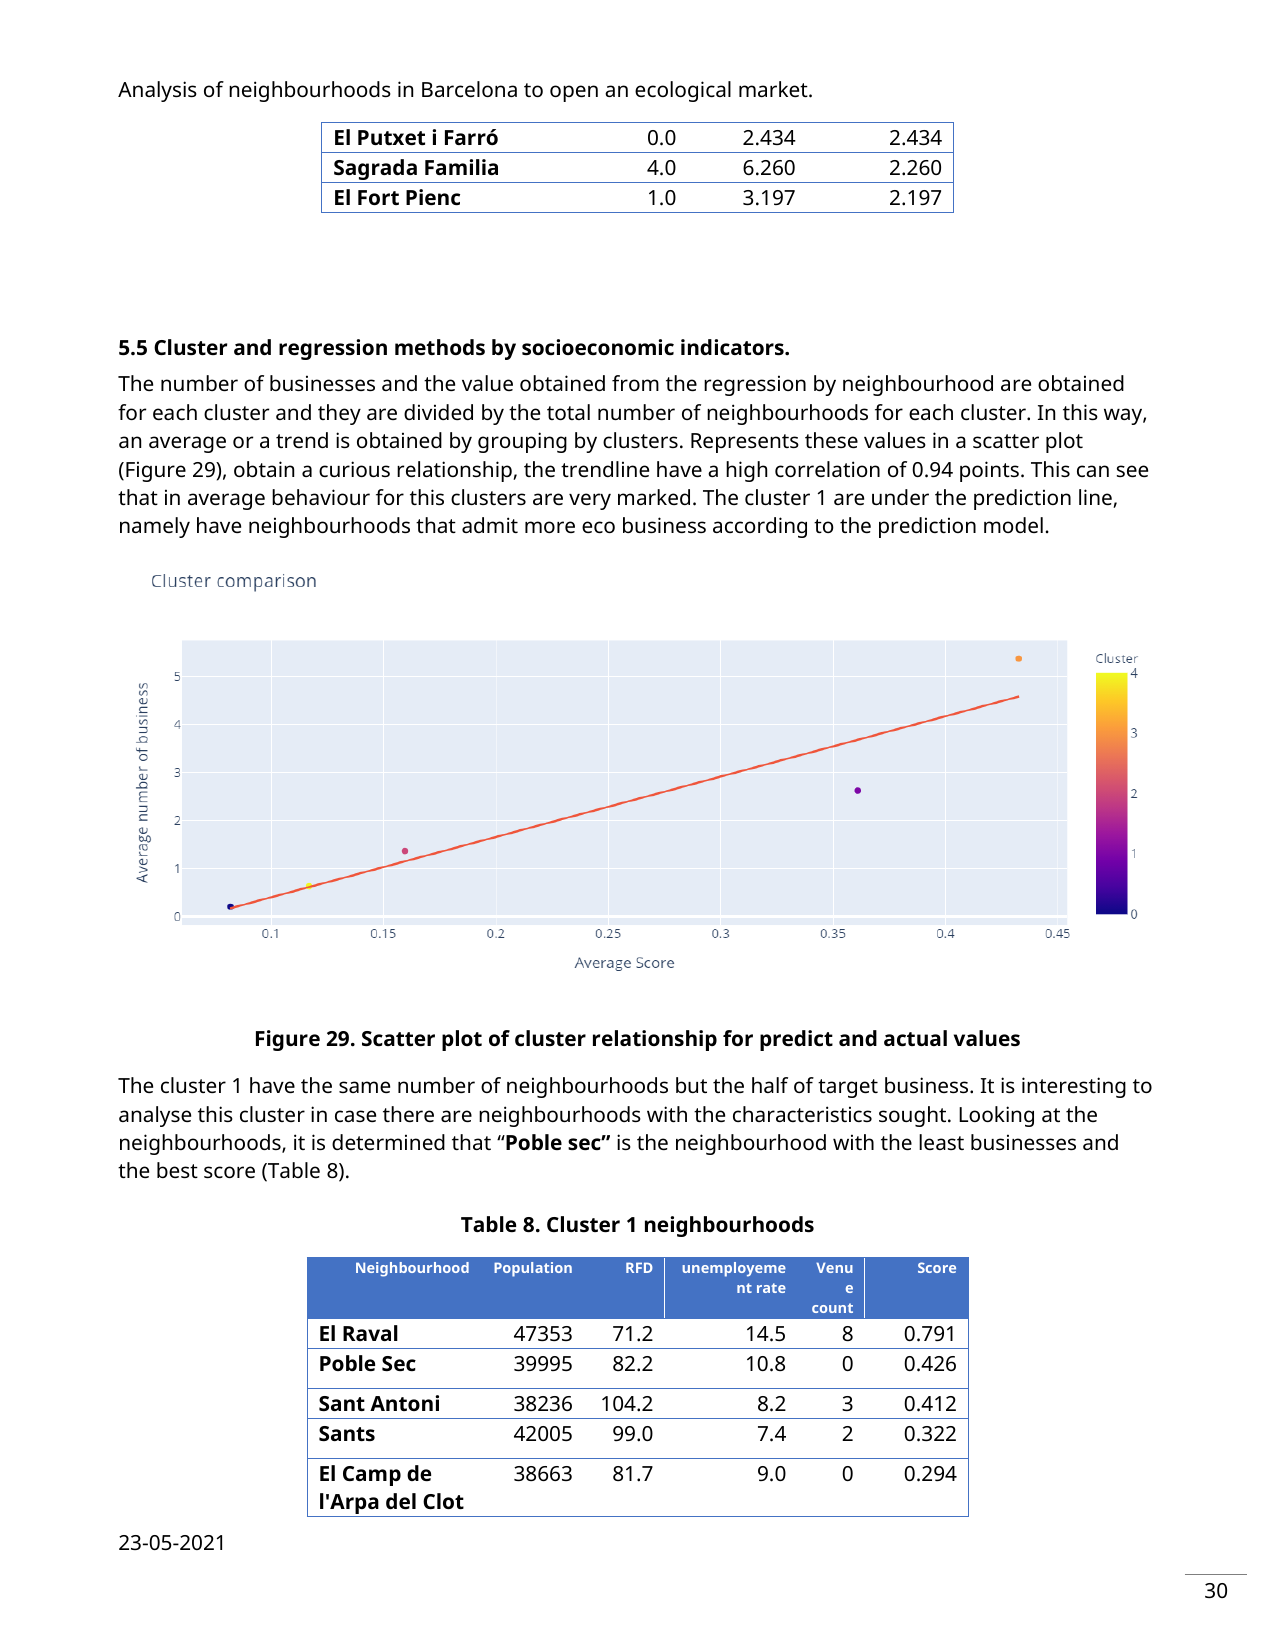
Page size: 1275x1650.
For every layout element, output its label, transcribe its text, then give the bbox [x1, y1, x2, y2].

table_cell 8.2 [665, 1389, 797, 1418]
table_header Neighbourhood [308, 1258, 481, 1318]
table_cell 0.0 [540, 123, 687, 152]
text Figure 29. Scatter plot of cluster relationship for predict and actual values [118, 1024, 1157, 1052]
subtitle 5.5 Cluster and regression methods by socioeconomic indicators. [118, 333, 1157, 361]
table_cell 0.294 [865, 1459, 968, 1516]
picture [120, 565, 1156, 974]
text The cluster 1 have the same number of neighbourhoods but the half of target business. It is interesting to analyse this cluster in case there are neighbourhoods with the characteristics sought. Looking at the neighbourhoods, it is determined that “Poble sec” is the neighbourhood with the least businesses and the best score (Table 8). [350, 1071, 1157, 1185]
table_cell Sant Antoni [308, 1389, 481, 1418]
table_cell 2.434 [687, 123, 807, 152]
table_cell 0 [797, 1349, 864, 1388]
table_cell 6.260 [687, 153, 807, 182]
table_cell 1.0 [540, 183, 687, 212]
table_cell 2 [797, 1419, 864, 1458]
table_cell El Raval [308, 1319, 481, 1348]
table_cell 7.4 [665, 1419, 797, 1458]
table_header unemployement rate [665, 1258, 797, 1318]
table_cell 0.322 [865, 1419, 968, 1458]
table_cell 4.0 [540, 153, 687, 182]
table_cell 42005 [481, 1419, 584, 1458]
table_cell 3.197 [687, 183, 807, 212]
table_cell 47353 [481, 1319, 584, 1348]
table_cell 82.2 [584, 1349, 664, 1388]
table_cell 71.2 [584, 1319, 664, 1348]
table_cell 3 [797, 1389, 864, 1418]
table_cell Sagrada Familia [322, 153, 540, 182]
table_cell 2.434 [807, 123, 953, 152]
table_header Score [865, 1258, 968, 1318]
table_cell El Fort Pienc [322, 183, 540, 212]
table_header Population [481, 1258, 584, 1318]
table_cell 9.0 [665, 1459, 797, 1516]
table_cell 2.260 [807, 153, 953, 182]
table_cell 81.7 [584, 1459, 664, 1516]
table_cell 99.0 [584, 1419, 664, 1458]
table_cell El Putxet i Farró [322, 123, 540, 152]
table_header Venue count [797, 1258, 864, 1318]
table_cell 0.791 [865, 1319, 968, 1348]
table_cell El Camp de l'Arpa del Clot [308, 1459, 481, 1516]
table_header RFD [584, 1258, 664, 1318]
table_cell 2.197 [807, 183, 953, 212]
table_cell 104.2 [584, 1389, 664, 1418]
table_cell 14.5 [665, 1319, 797, 1348]
table_cell 0.426 [865, 1349, 968, 1388]
table_cell 0.412 [865, 1389, 968, 1418]
table_cell 38663 [481, 1459, 584, 1516]
table_cell 0 [797, 1459, 864, 1516]
table_cell Sants [308, 1419, 481, 1458]
table_cell 8 [797, 1319, 864, 1348]
table_cell Poble Sec [308, 1349, 481, 1388]
text The number of businesses and the value obtained from the regression by neighbourhood are obtained for each cluster and they are divided by the total number of neighbourhoods for each cluster. In this way, an average or a trend is obtained by grouping by clusters. Represents these values in a scatter plot (Figure 29), obtain a curious relationship, the trendline have a high correlation of 0.94 points. This can see that in average behaviour for this clusters are very marked. The cluster 1 are under the prediction line, namely have neighbourhoods that admit more eco business according to the prediction model. [118, 369, 1157, 540]
table_cell 38236 [481, 1389, 584, 1418]
table_cell 39995 [481, 1349, 584, 1388]
table_cell 10.8 [665, 1349, 797, 1388]
